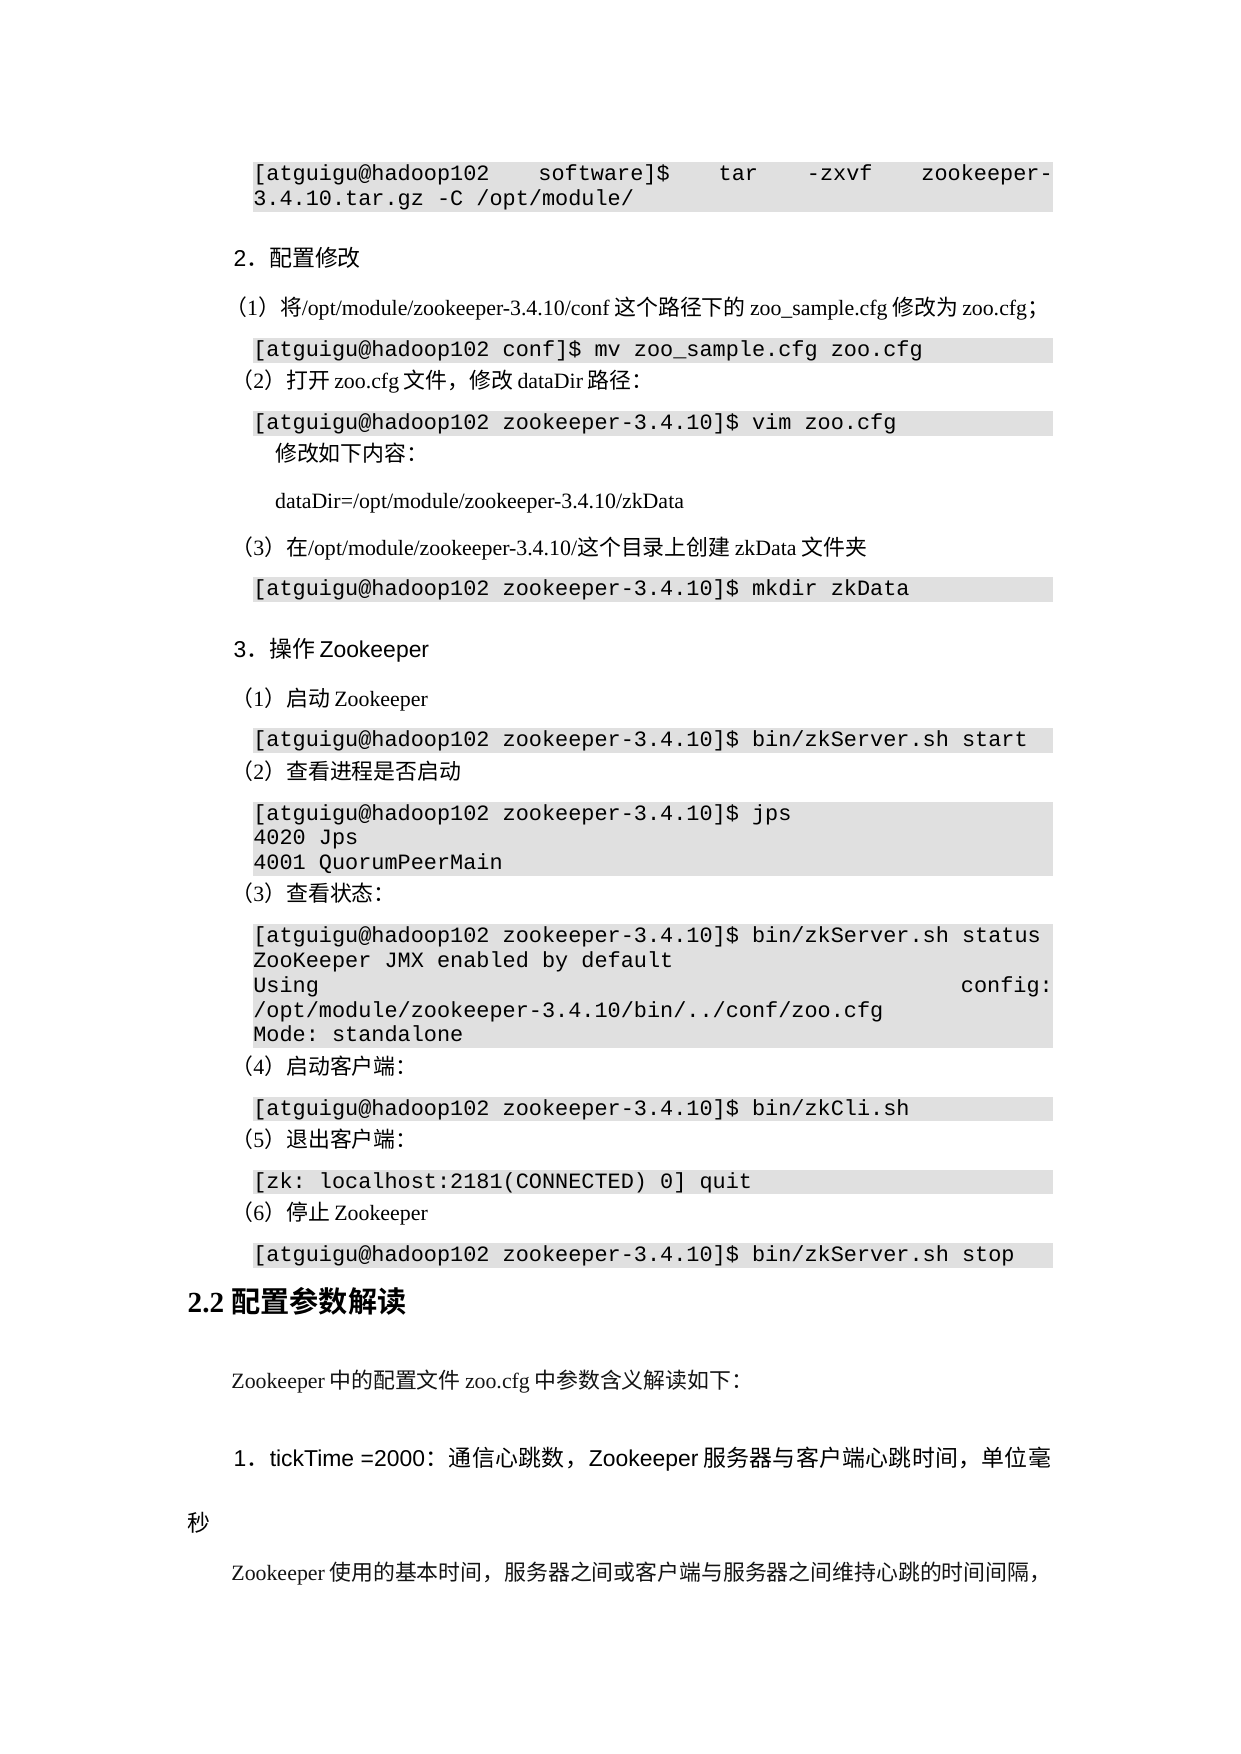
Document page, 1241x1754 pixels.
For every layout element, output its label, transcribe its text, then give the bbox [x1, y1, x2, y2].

text 4020 Jps [253, 826, 1053, 851]
text Zookeeper中的配置文件zoo.cfg中参数含义解读如下： [187, 1363, 1053, 1396]
text （2）查看进程是否启动 [231, 753, 1053, 786]
text [atguigu@hadoop102 zookeeper-3.4.10]$ vim zoo.cfg [253, 411, 1053, 436]
text （6）停止Zookeeper [231, 1194, 1053, 1227]
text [187, 1554, 1053, 1587]
text （2）打开zoo.cfg文件，修改dataDir路径： [225, 363, 1053, 395]
text [atguigu@hadoop102 zookeeper-3.4.10]$ jps [253, 802, 1053, 826]
text （3）查看状态： [231, 876, 1053, 908]
text Mode: standalone [253, 1023, 1053, 1048]
text 2．配置修改 [187, 224, 1053, 289]
text （1）启动Zookeeper [231, 680, 1053, 713]
text [atguigu@hadoop102 zookeeper-3.4.10]$ bin/zkServer.sh stop [253, 1243, 1053, 1268]
text （5）退出客户端： [231, 1121, 1053, 1154]
text [atguigu@hadoop102 zookeeper-3.4.10]$ bin/zkCli.sh [253, 1097, 1053, 1121]
text [atguigu@hadoop102 zookeeper-3.4.10]$ mkdir zkData [253, 577, 1053, 602]
text （1）将/opt/module/zookeeper-3.4.10/conf这个路径下的zoo_sample.cfg修改为zoo.cfg； [225, 289, 1053, 322]
text [atguigu@hadoop102 zookeeper-3.4.10]$ bin/zkServer.sh start [253, 728, 1053, 753]
text Using config: /opt/module/zookeeper-3.4.10/bin/../conf/zoo.cfg [253, 974, 1053, 1023]
text [atguigu@hadoop102 conf]$ mv zoo_sample.cfg zoo.cfg [253, 338, 1053, 363]
text [atguigu@hadoop102 software]$ tar -zxvf zookeeper-3.4.10.tar.gz -C /opt/module/ [253, 162, 1053, 212]
text 1．tickTime =2000：通信心跳数，Zookeeper服务器与客户端心跳时间，单位毫秒 [187, 1424, 1053, 1554]
text ZooKeeper JMX enabled by default [253, 949, 1053, 974]
text 4001 QuorumPeerMain [253, 851, 1053, 876]
text 修改如下内容： [231, 436, 1053, 468]
text dataDir=/opt/module/zookeeper-3.4.10/zkData [231, 484, 1053, 517]
text 3．操作Zookeeper [187, 615, 1053, 680]
text [atguigu@hadoop102 zookeeper-3.4.10]$ bin/zkServer.sh status [253, 924, 1053, 949]
text （3）在/opt/module/zookeeper-3.4.10/这个目录上创建zkData文件夹 [225, 529, 1053, 562]
text （4）启动客户端： [231, 1048, 1053, 1081]
text [zk: localhost:2181(CONNECTED) 0] quit [253, 1170, 1053, 1194]
subtitle 2.2 配置参数解读 [187, 1268, 1053, 1333]
